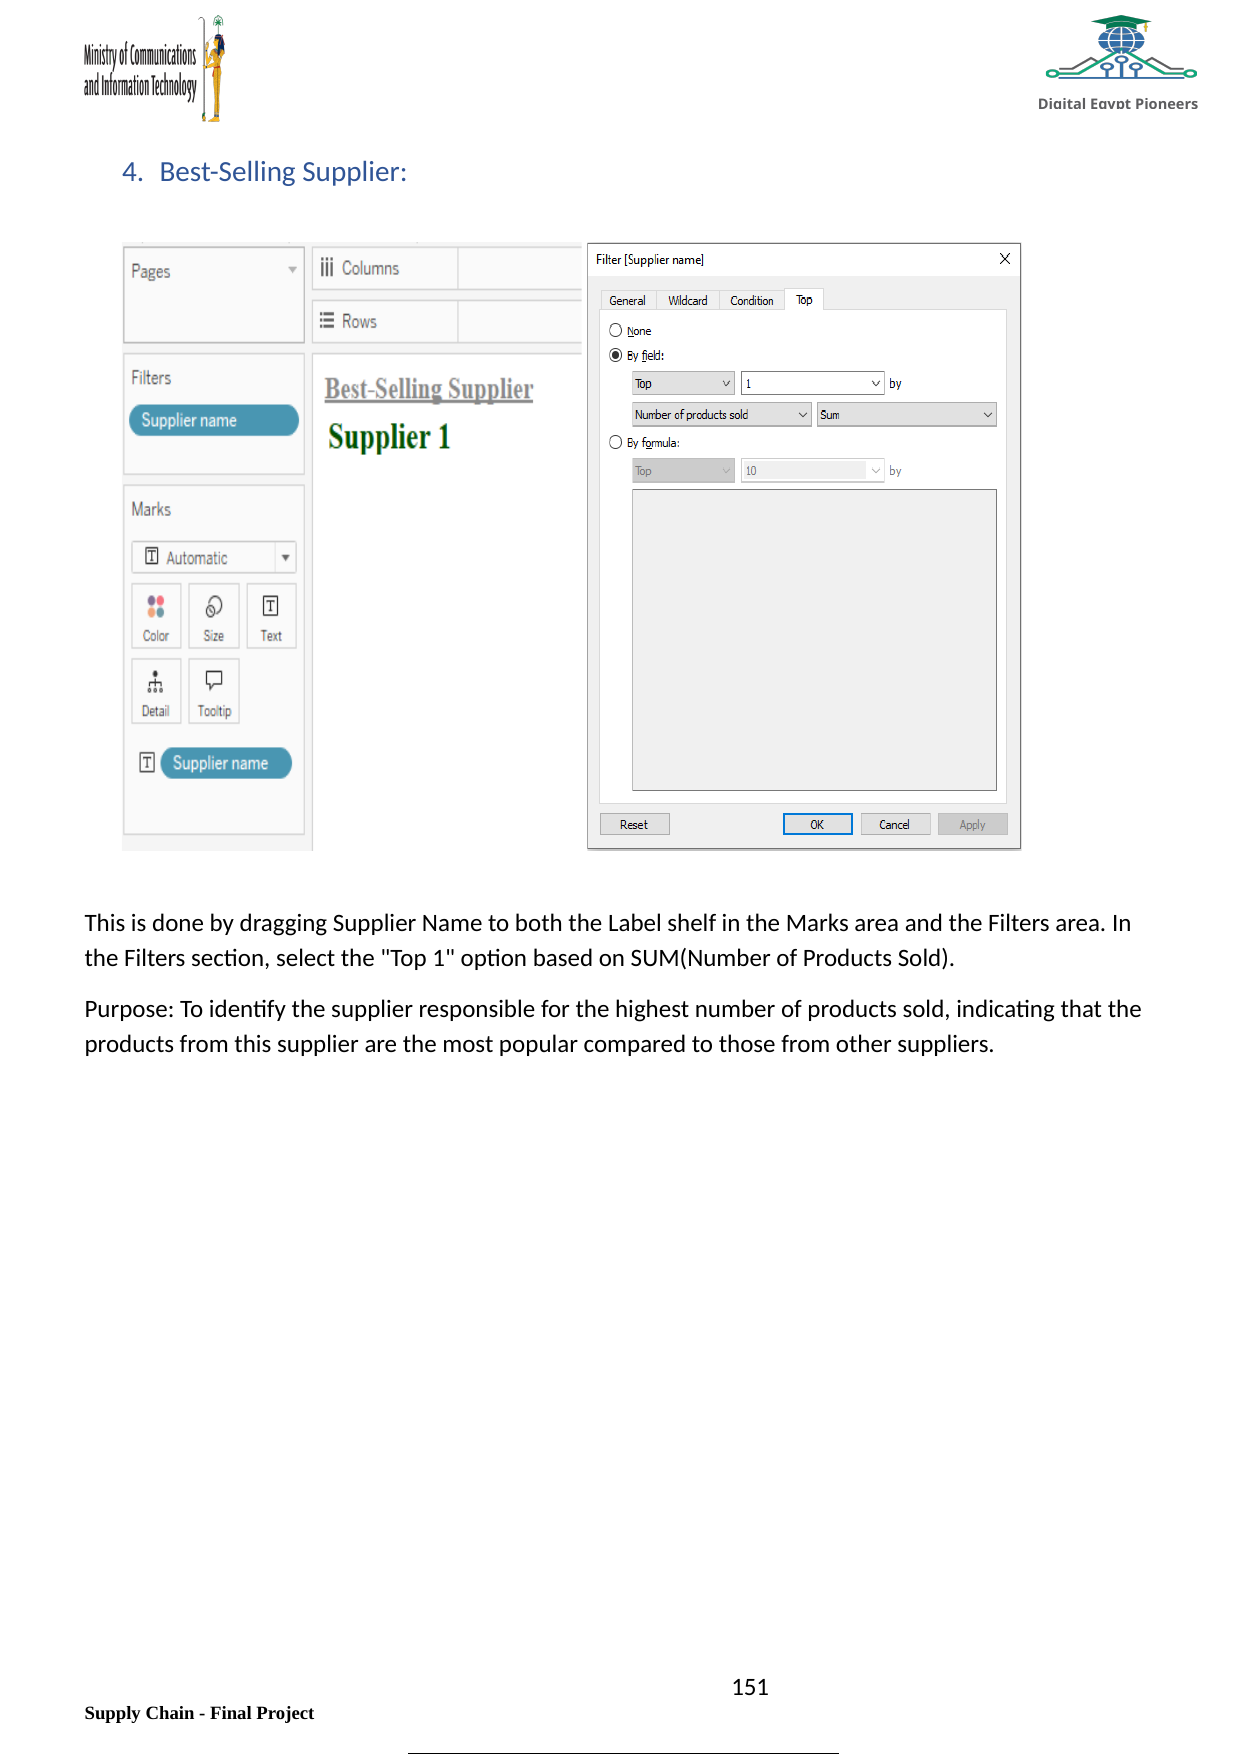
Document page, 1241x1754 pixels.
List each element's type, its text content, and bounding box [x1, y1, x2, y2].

text Purpose: To identify the supplier responsible for the highest number of products sold, indicating that the products from this supplier are the most popular compared to those from other suppliers. [84, 993, 1162, 1059]
picture [121, 242, 582, 851]
picture [587, 242, 1022, 851]
picture [1045, 15, 1197, 82]
subtitle Best-Selling Supplier: [122, 153, 1162, 229]
text This is done by dragging Supplier Name to both the Label shelf in the Marks area and the Filters area. In the Filters section, select the "Top 1" option based on SUM(Number of Products Sold). [84, 907, 1162, 972]
picture [84, 15, 225, 122]
